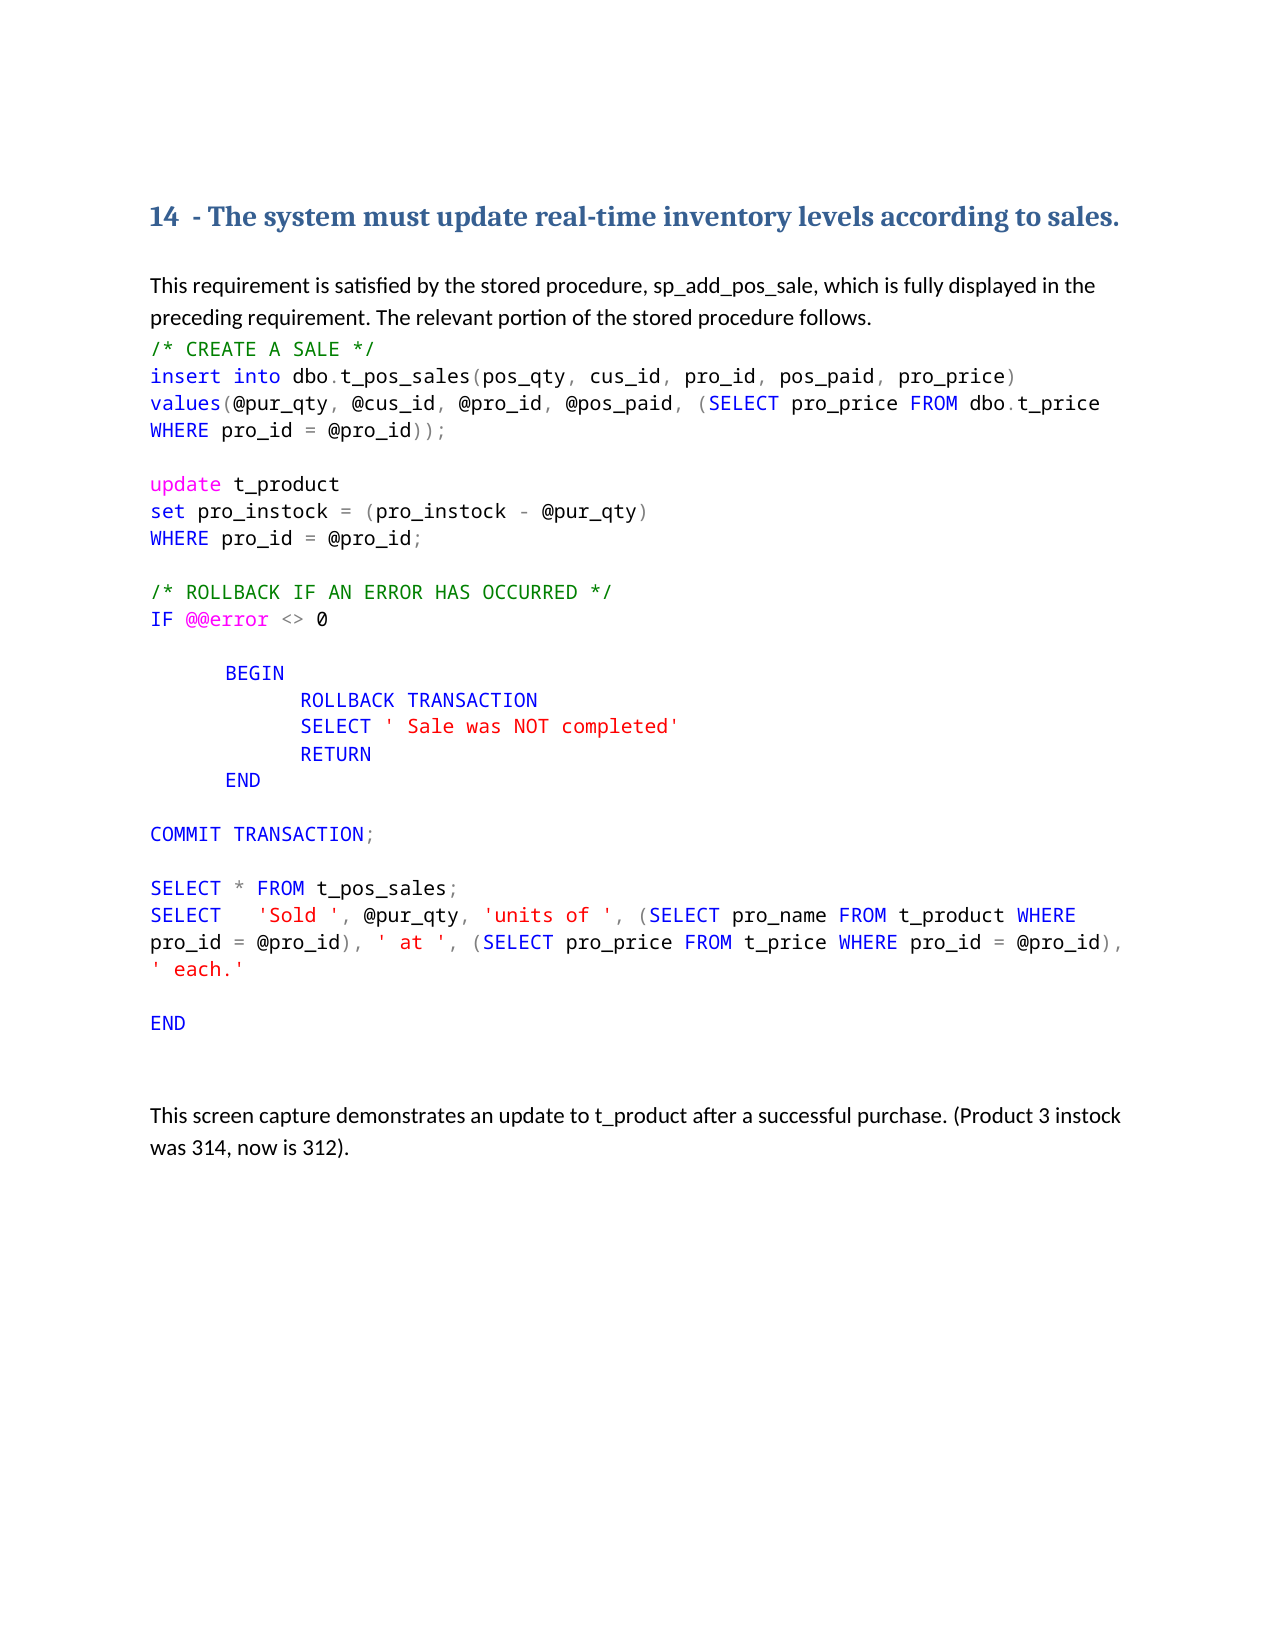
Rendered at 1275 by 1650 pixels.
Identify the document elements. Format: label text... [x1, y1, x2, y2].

text SELECT 'Sold ', @pur_qty, 'units of ', (SELECT pro_name FROM t_product WHERE pro_id = @pro_id), ' at ', (SELECT pro_price FROM t_price WHERE pro_id = @pro_id), ' each.' [150, 902, 1125, 983]
subtitle 14 - The system must update real-time inventory levels according to sales. [150, 200, 1125, 233]
text IF @@error <> 0 [150, 605, 1125, 632]
text This requirement is satisfied by the stored procedure, sp_add_pos_sale, which is fully displayed in the preceding requirement. The relevant portion of the stored procedure follows. [150, 271, 1125, 331]
text /* CREATE A SALE */ [150, 335, 1125, 362]
text SELECT ' Sale was NOT completed' [150, 713, 1125, 740]
text ROLLBACK TRANSACTION [150, 686, 1125, 713]
text COMMIT TRANSACTION; [150, 821, 1125, 848]
text END [150, 1009, 1125, 1037]
text insert into dbo.t_pos_sales(pos_qty, cus_id, pro_id, pos_paid, pro_price) [150, 362, 1125, 389]
text END [150, 767, 1125, 794]
text BEGIN [150, 659, 1125, 686]
text /* ROLLBACK IF AN ERROR HAS OCCURRED */ [150, 578, 1125, 605]
text SELECT * FROM t_pos_sales; [150, 875, 1125, 902]
text values(@pur_qty, @cus_id, @pro_id, @pos_paid, (SELECT pro_price FROM dbo.t_price WHERE pro_id = @pro_id)); [150, 389, 1125, 443]
text WHERE pro_id = @pro_id; [150, 524, 1125, 551]
text set pro_instock = (pro_instock - @pur_qty) [150, 497, 1125, 524]
text update t_product [150, 470, 1125, 497]
text This screen capture demonstrates an update to t_product after a successful purchase. (Product 3 instock was 314, now is 312). [150, 1101, 1125, 1161]
text RETURN [150, 740, 1125, 767]
